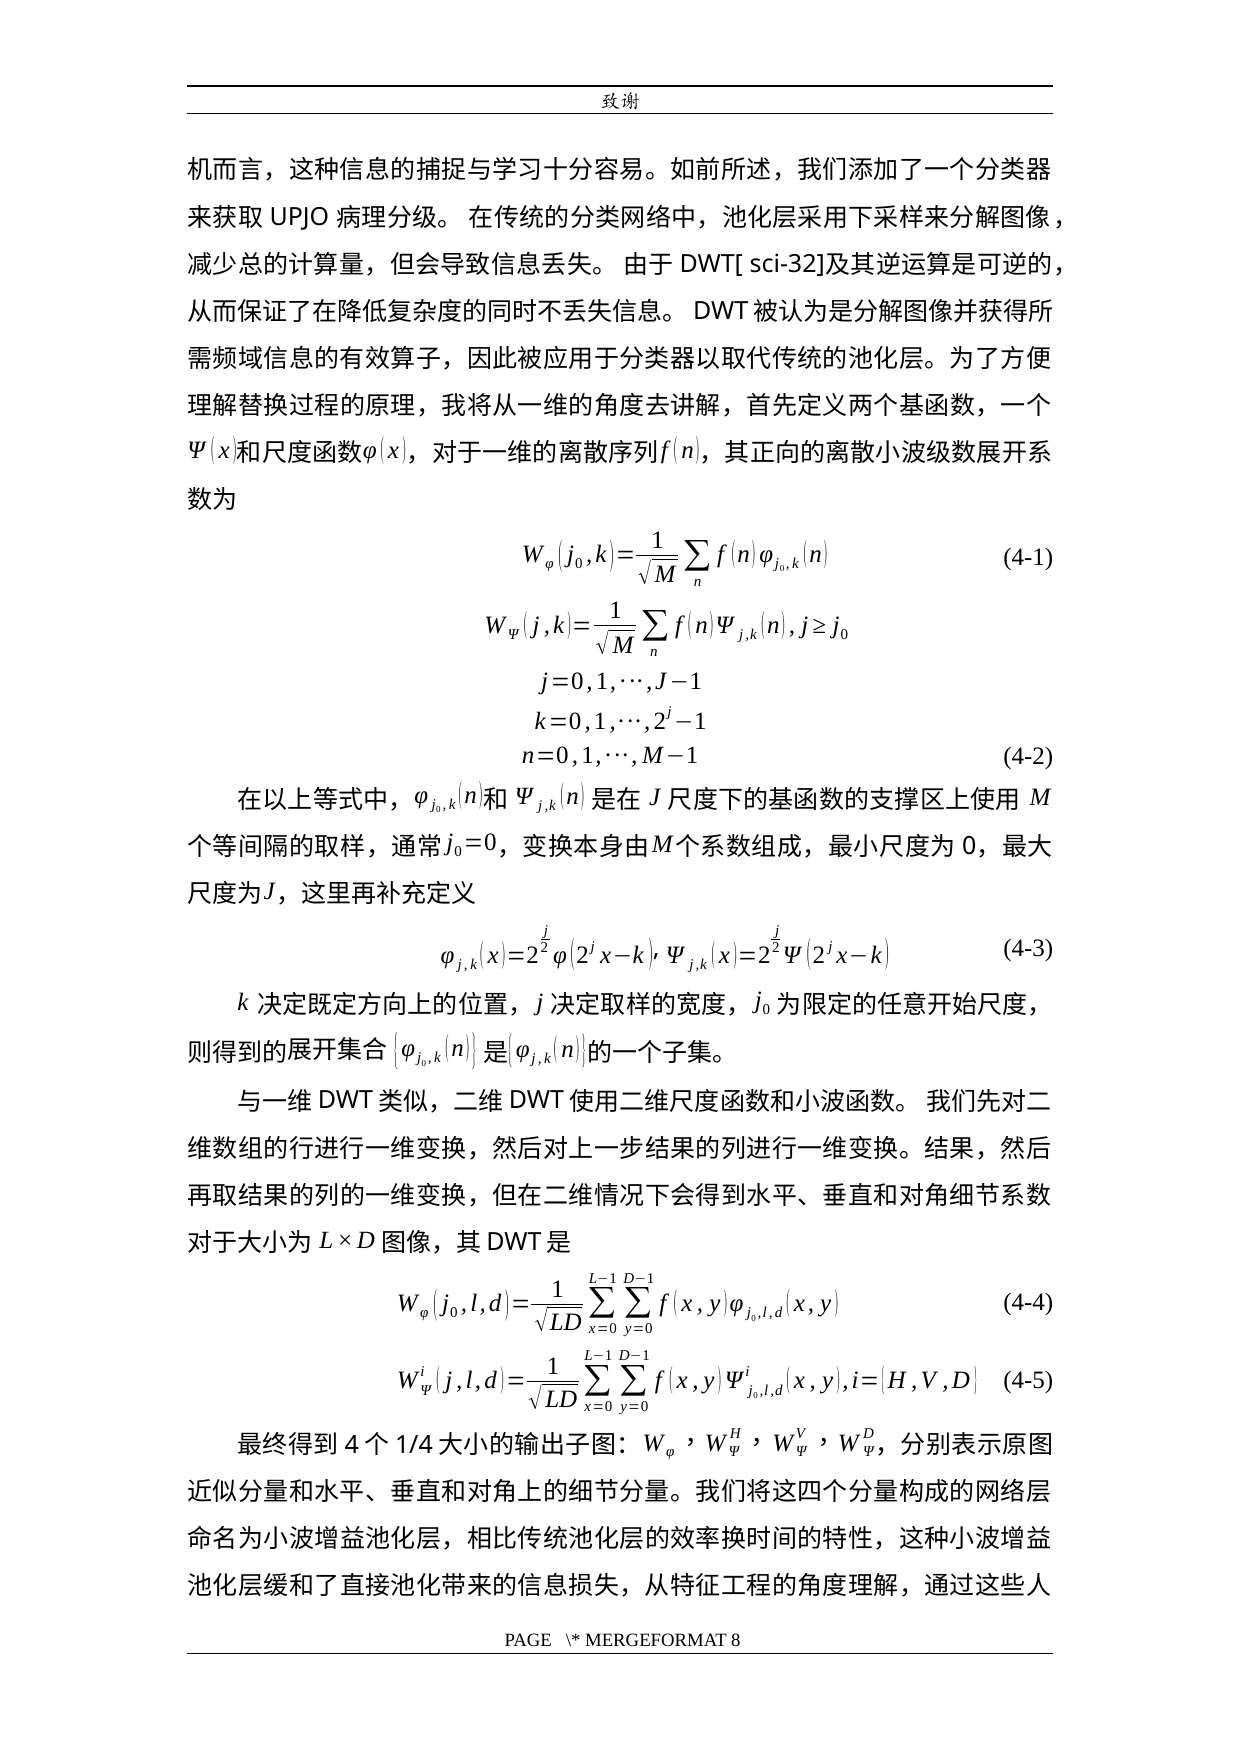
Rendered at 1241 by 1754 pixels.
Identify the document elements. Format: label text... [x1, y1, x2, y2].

text 与一维DWT类似，二维DWT使用二维尺度函数和小波函数。 我们先对二维数组的行进行一维变换，然后对上一步结果的列进行一维变换。结果，然后再取结果的列的一维变换，但在二维情况下会得到水平、垂直和对角细节系数，对于大小为 图像，其DWT是 [187, 1081, 1053, 1258]
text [187, 1424, 1053, 1602]
text (4-5) [187, 1347, 1053, 1414]
text 决定既定方向上的位置， 决定取样的宽度， 为限定的任意开始尺度，则得到的 是的一个子集。 [187, 984, 1053, 1070]
text (4-4) [187, 1269, 1053, 1337]
text 在以上等式中，和 是在 尺度下的基函数的支撑区上使用 个等间隔的取样，通常，变换本身由个系数组成，最小尺度为0，最大尺度为，这里再补充定义 [187, 779, 1053, 909]
text (4-2) [187, 741, 1053, 771]
text , (4-3) [187, 920, 1053, 974]
text (4-1) [187, 527, 1053, 588]
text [187, 150, 1053, 516]
